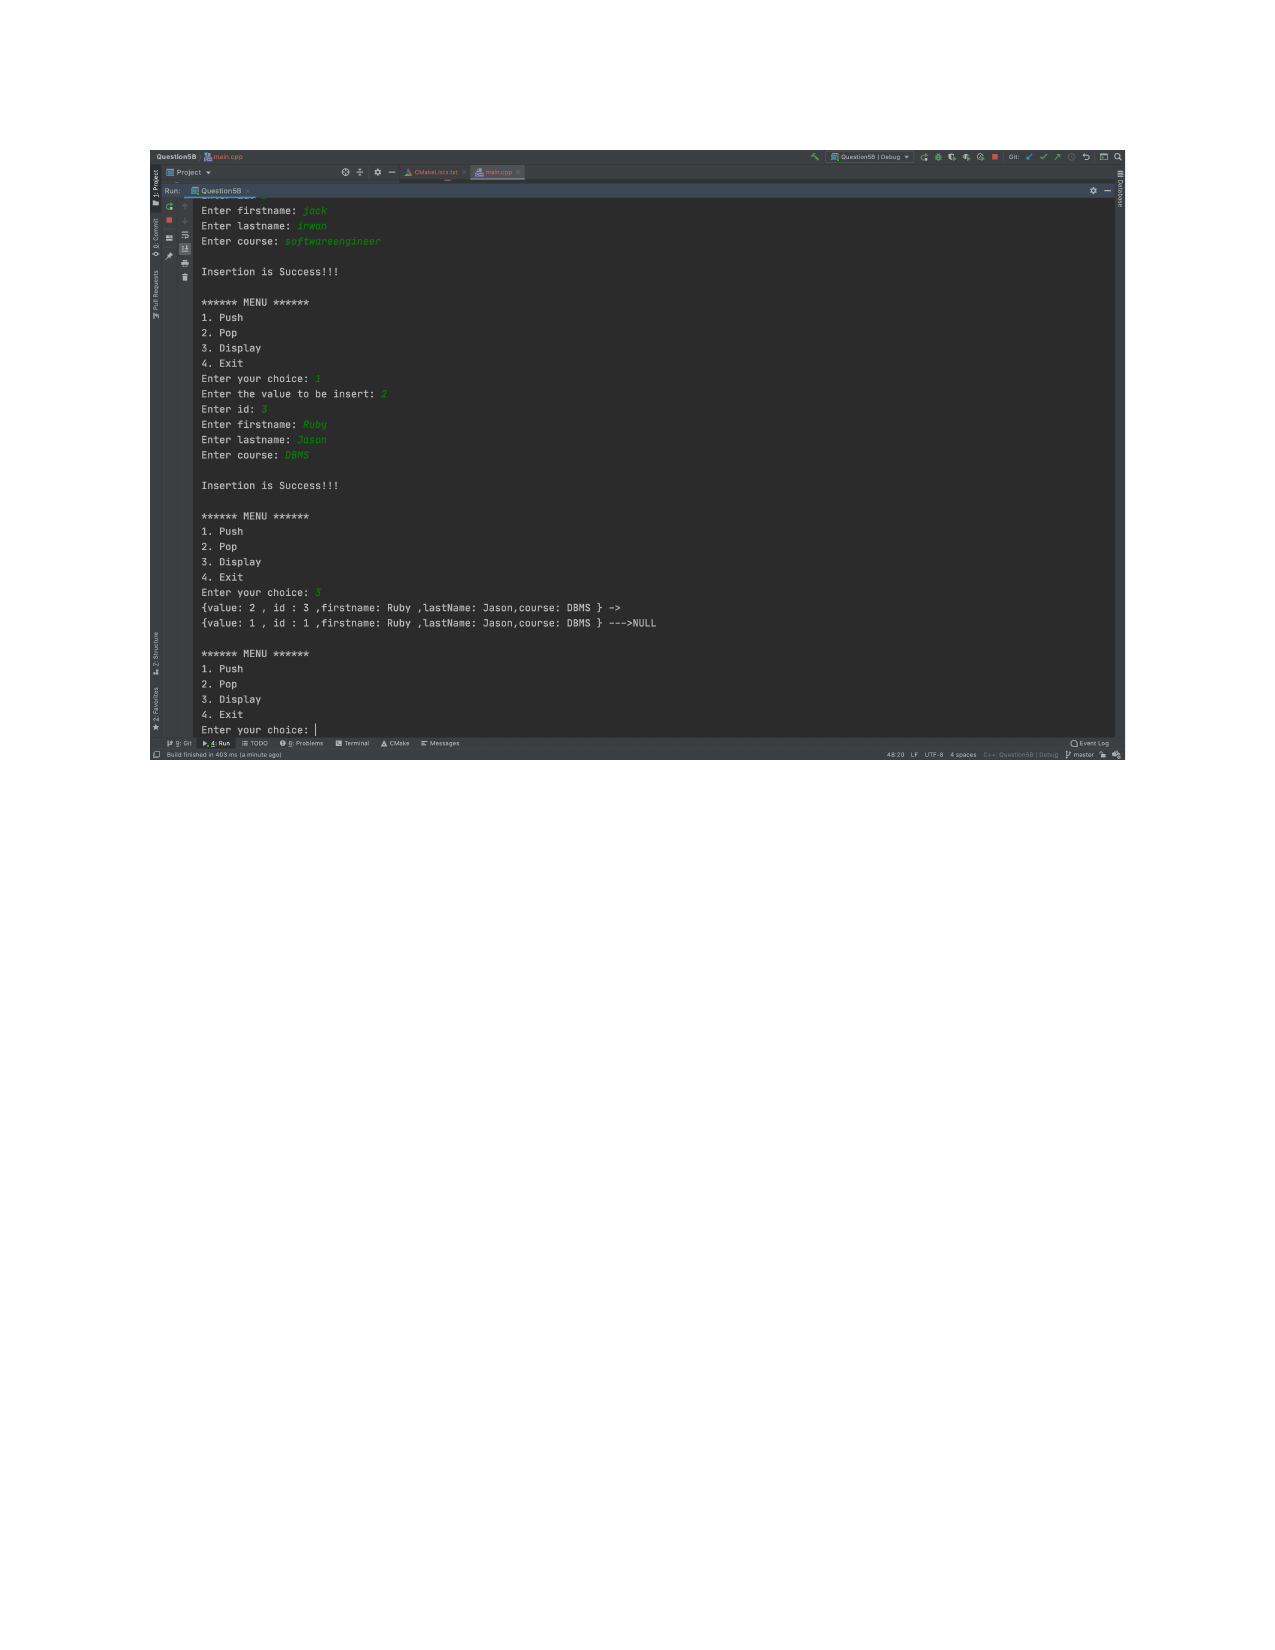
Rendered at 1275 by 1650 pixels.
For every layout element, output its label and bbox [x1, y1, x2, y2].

picture [150, 150, 1125, 760]
